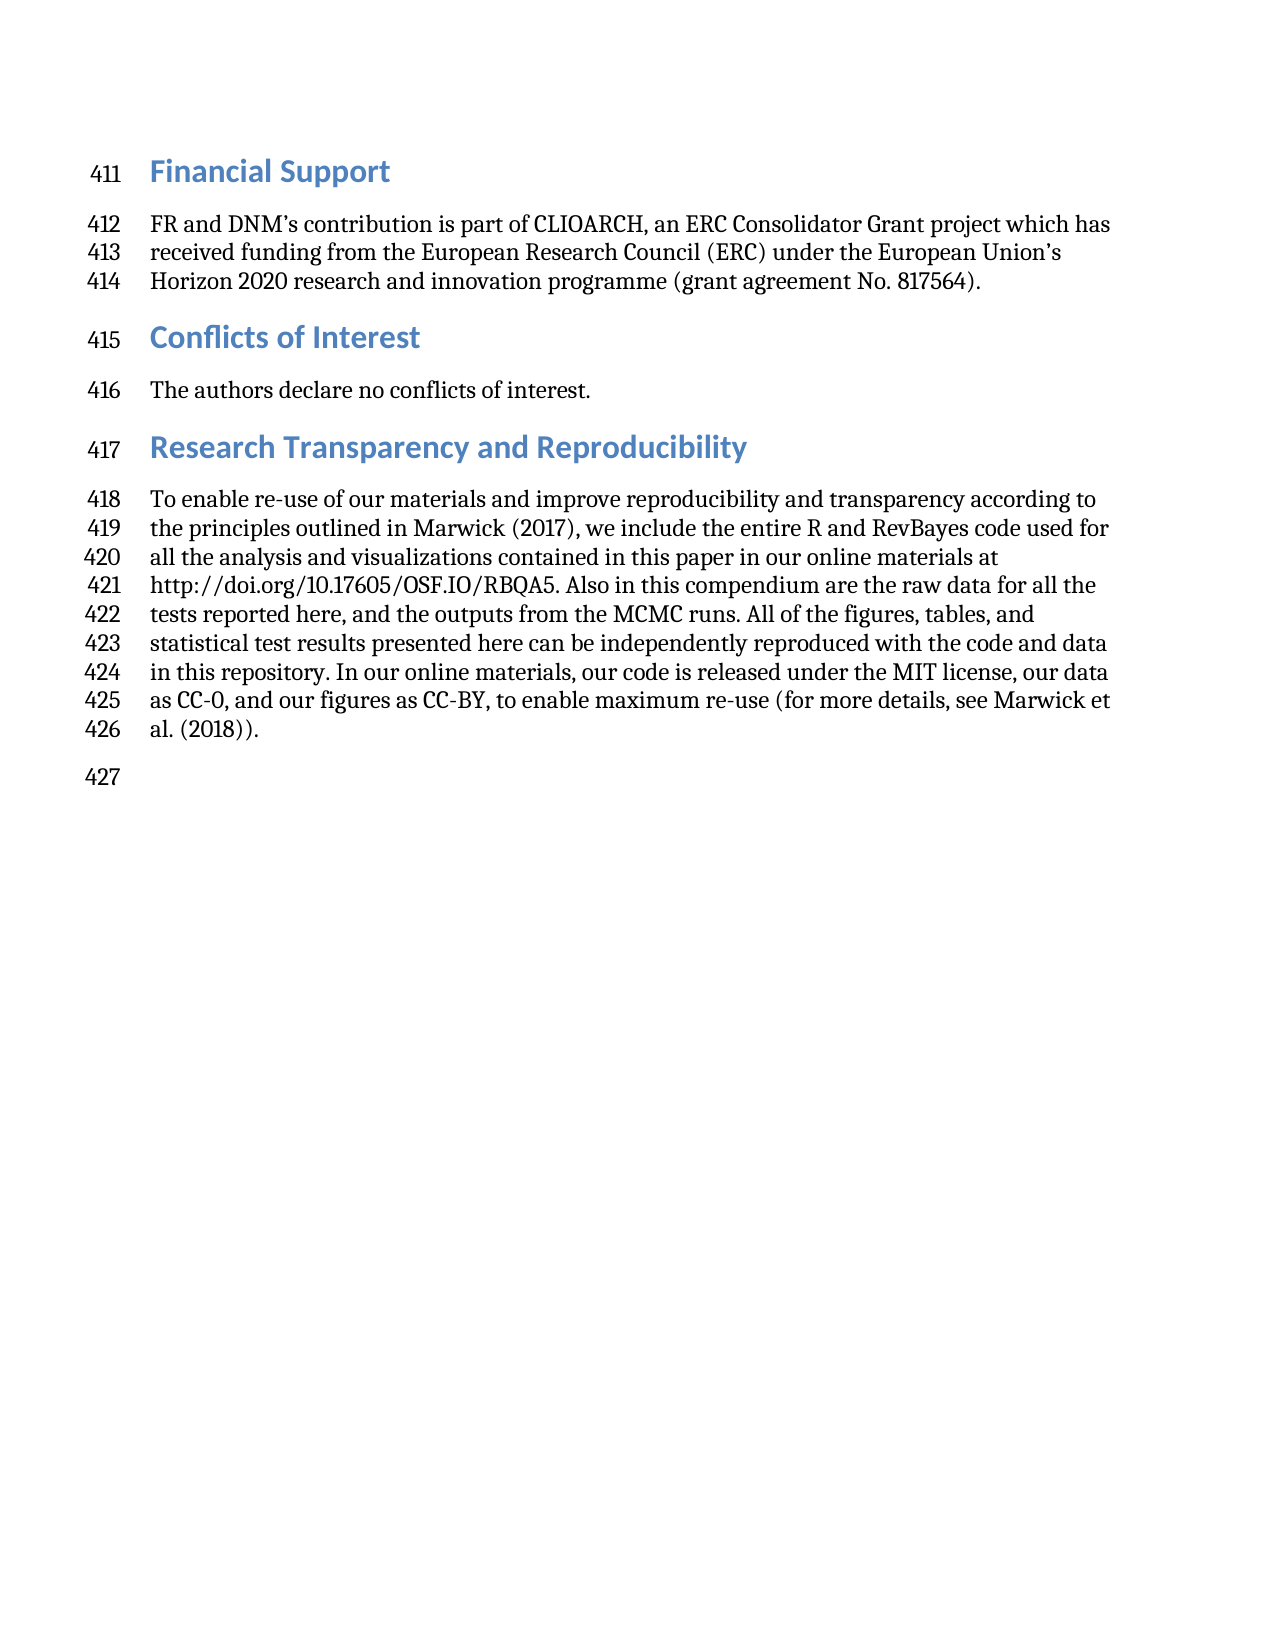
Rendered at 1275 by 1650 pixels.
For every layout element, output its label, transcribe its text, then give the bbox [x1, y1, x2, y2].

subtitle Financial Support [150, 150, 1125, 191]
text To enable re-use of our materials and improve reproducibility and transparency according to the principles outlined in Marwick (2017), we include the entire R and RevBayes code used for all the analysis and visualizations contained in this paper in our online materials at http://doi.org/10.17605/OSF.IO/RBQA5. Also in this compendium are the raw data for all the tests reported here, and the outputs from the MCMC runs. All of the figures, tables, and statistical test results presented here can be independently reproduced with the code and data in this repository. In our online materials, our code is released under the MIT license, our data as CC-0, and our figures as CC-BY, to enable maximum re-use (for more details, see Marwick et al. (2018)). [150, 485, 1125, 744]
text FR and DNM’s contribution is part of CLIOARCH, an ERC Consolidator Grant project which has received funding from the European Research Council (ERC) under the European Union’s Horizon 2020 research and innovation programme (grant agreement No. 817564). [150, 209, 1125, 296]
subtitle Research Transparency and Reproducibility [150, 426, 1125, 466]
subtitle Conflicts of Interest [150, 317, 1125, 357]
text The authors declare no conflicts of interest. [150, 376, 1125, 405]
